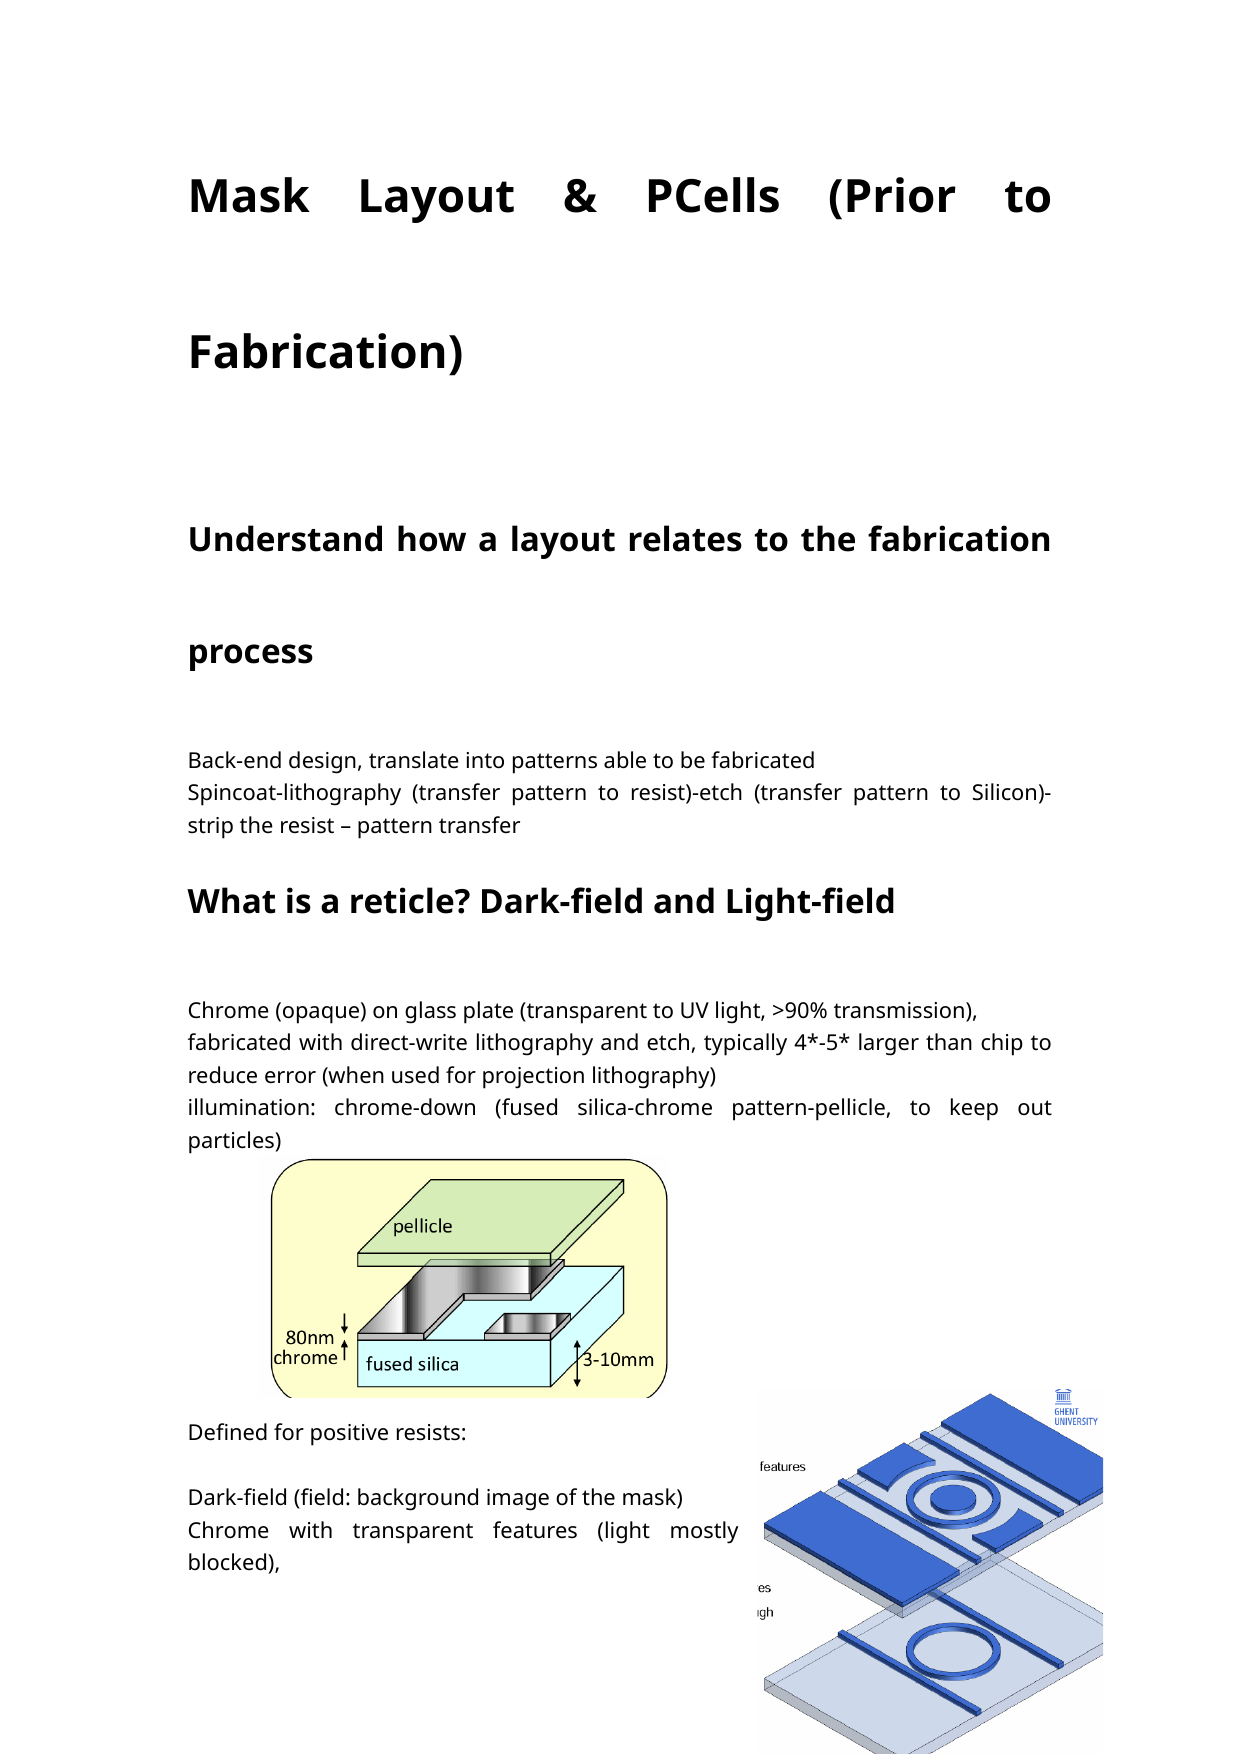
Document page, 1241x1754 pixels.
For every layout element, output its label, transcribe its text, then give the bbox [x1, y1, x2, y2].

subtitle Mask Layout & PCells (Prior to Fabrication) [187, 162, 1053, 383]
text Chrome with transparent features (light mostly blocked), [187, 1513, 756, 1578]
text fabricated with direct-write lithography and etch, typically 4*-5* larger than chip to reduce error (when used for projection lithography) [187, 1026, 1053, 1091]
text Spincoat-lithography (transfer pattern to resist)-etch (transfer pattern to Silicon)-strip the resist – pattern transfer [187, 776, 1053, 841]
text Dark-field (field: background image of the mask) [187, 1481, 756, 1513]
text Defined for positive resists: [187, 1416, 756, 1448]
text Chrome (opaque) on glass plate (transparent to UV light, >90% transmission), [187, 993, 1053, 1026]
picture [257, 1155, 668, 1398]
text illumination: chrome-down (fused silica-chrome pattern-pellicle, to keep out particles) [187, 1091, 1053, 1156]
text Back-end design, translate into patterns able to be fabricated [187, 743, 1053, 776]
picture [756, 1389, 1104, 1752]
subtitle Understand how a layout relates to the fabrication process [187, 506, 1053, 683]
subtitle What is a reticle? Dark-field and Light-field [187, 868, 1053, 933]
